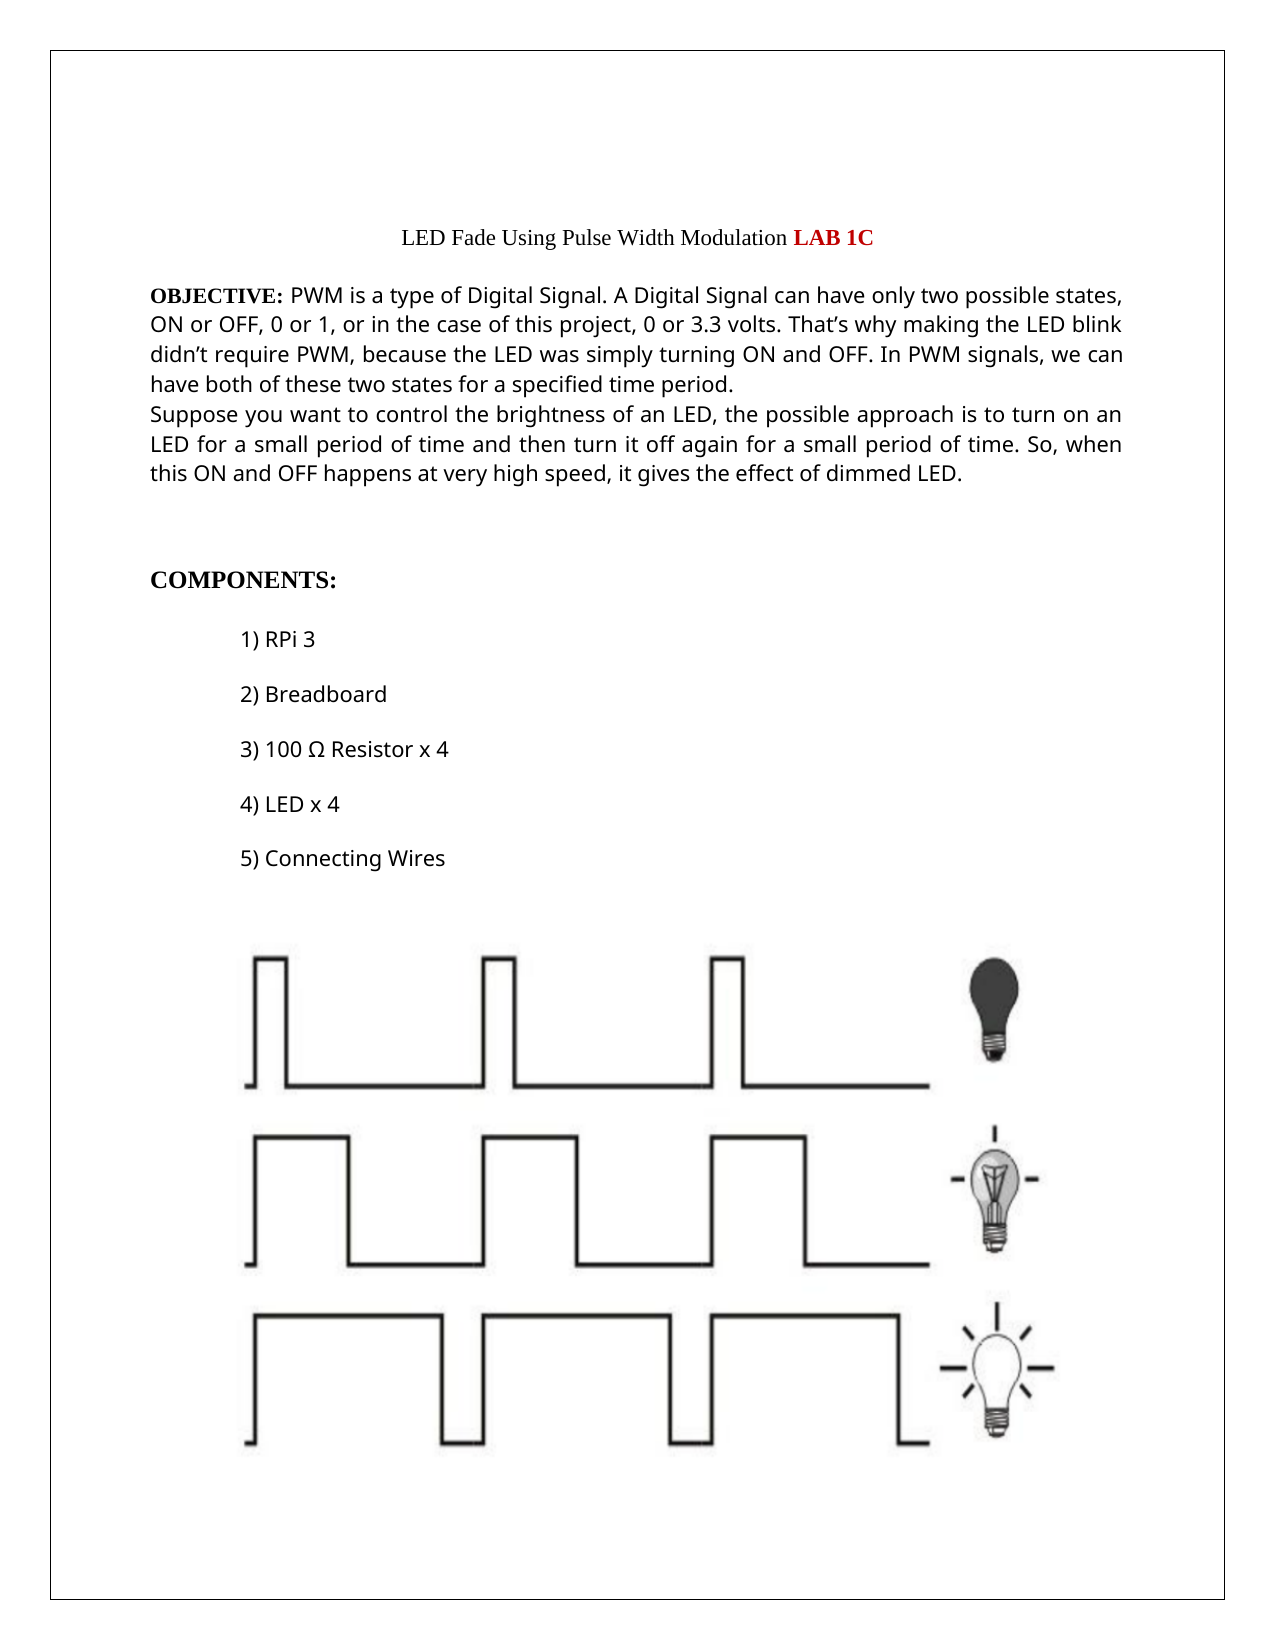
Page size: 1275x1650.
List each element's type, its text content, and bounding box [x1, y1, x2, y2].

text 5) Connecting Wires [240, 843, 1125, 873]
subtitle COMPONENTS: [150, 565, 1125, 594]
text 3) 100 Ω Resistor x 4 [240, 734, 1125, 764]
text 2) Breadboard [240, 679, 1125, 709]
text Suppose you want to control the brightness of an LED, the possible approach is to turn on an LED for a small period of time and then turn it off again for a small period of time. So, when this ON and OFF happens at very high speed, it gives the effect of dimmed LED. [150, 399, 1125, 488]
picture [167, 928, 1108, 1460]
text 4) LED x 4 [240, 789, 1125, 818]
text 1) RPi 3 [240, 624, 1125, 654]
subtitle LED Fade Using Pulse Width Modulation LAB 1C [150, 224, 1125, 251]
text OBJECTIVE: PWM is a type of Digital Signal. A Digital Signal can have only two possible states, ON or OFF, 0 or 1, or in the case of this project, 0 or 3.3 volts. That’s why making the LED blink didn’t require PWM, because the LED was simply turning ON and OFF. In PWM signals, we can have both of these two states for a specified time period. [150, 279, 1125, 399]
